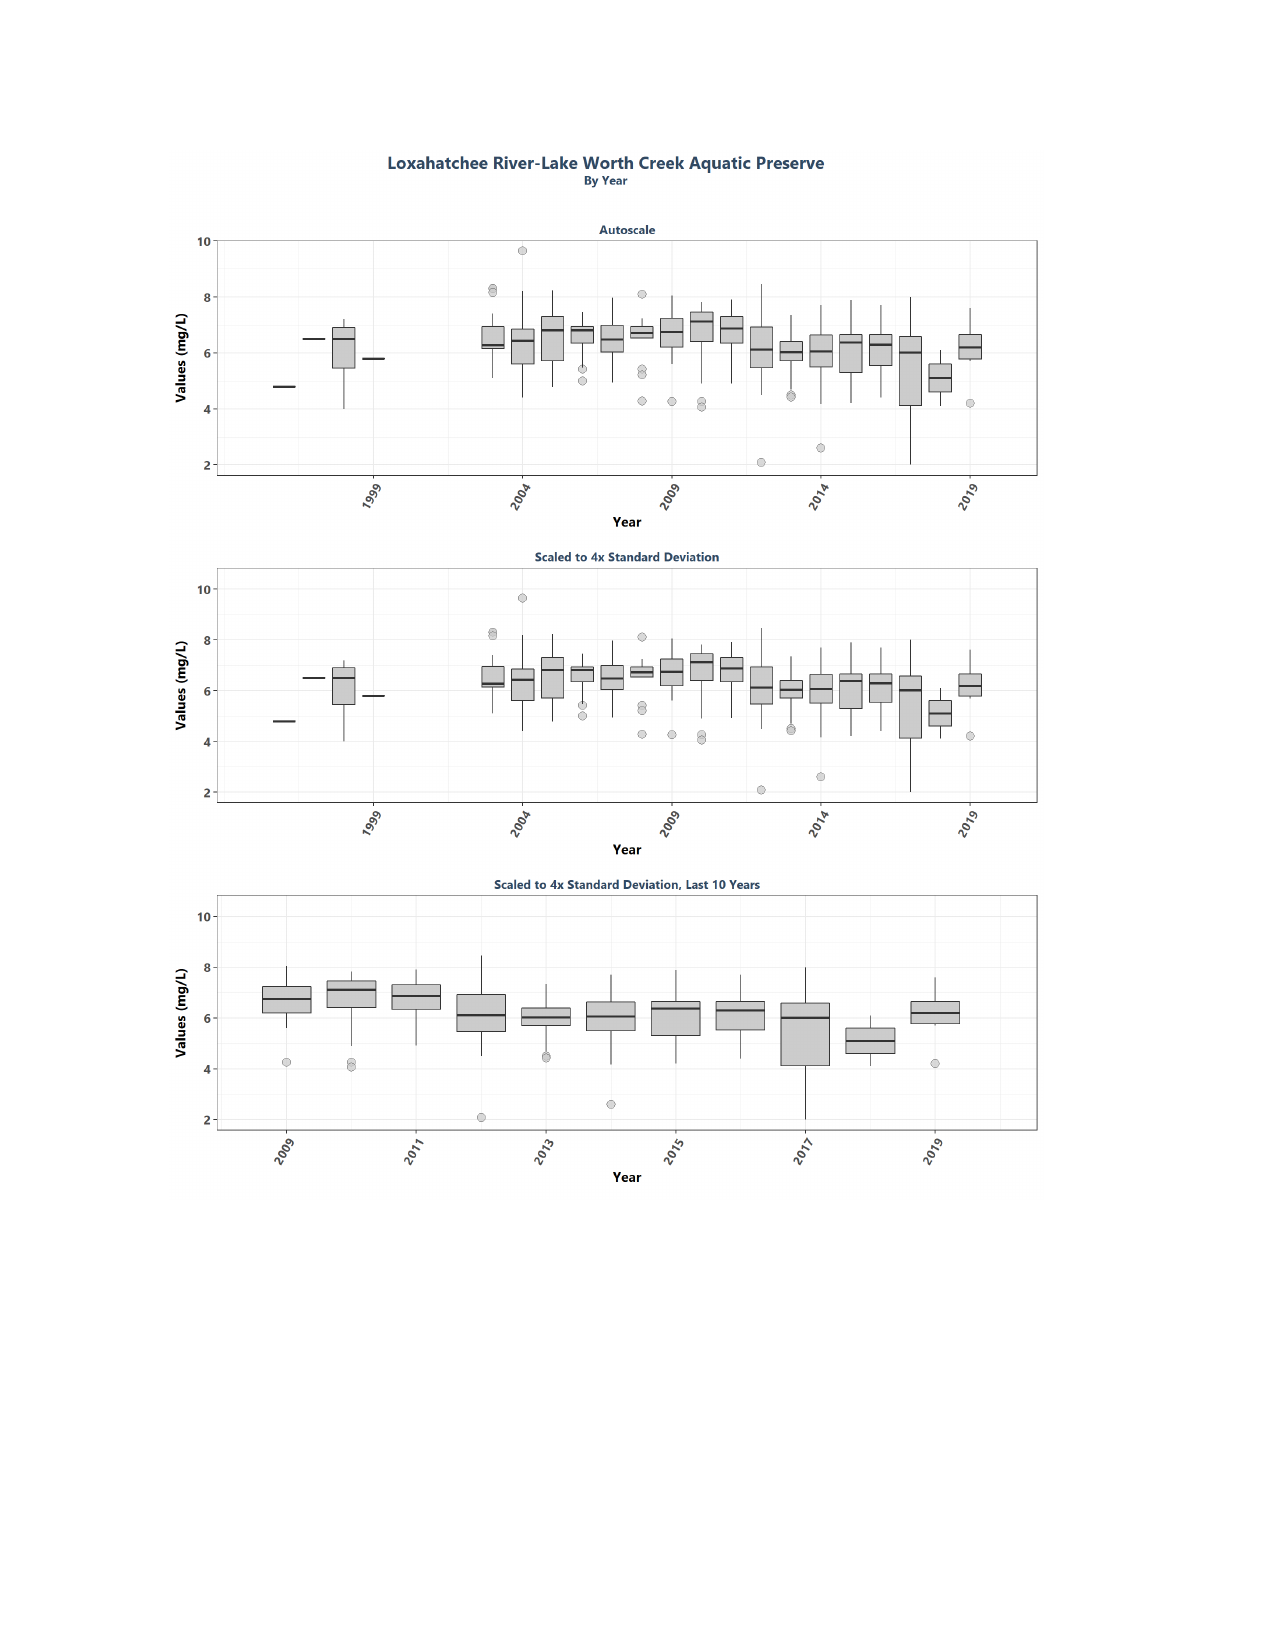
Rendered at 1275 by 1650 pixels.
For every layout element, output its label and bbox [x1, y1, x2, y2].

picture [168, 150, 1044, 1200]
